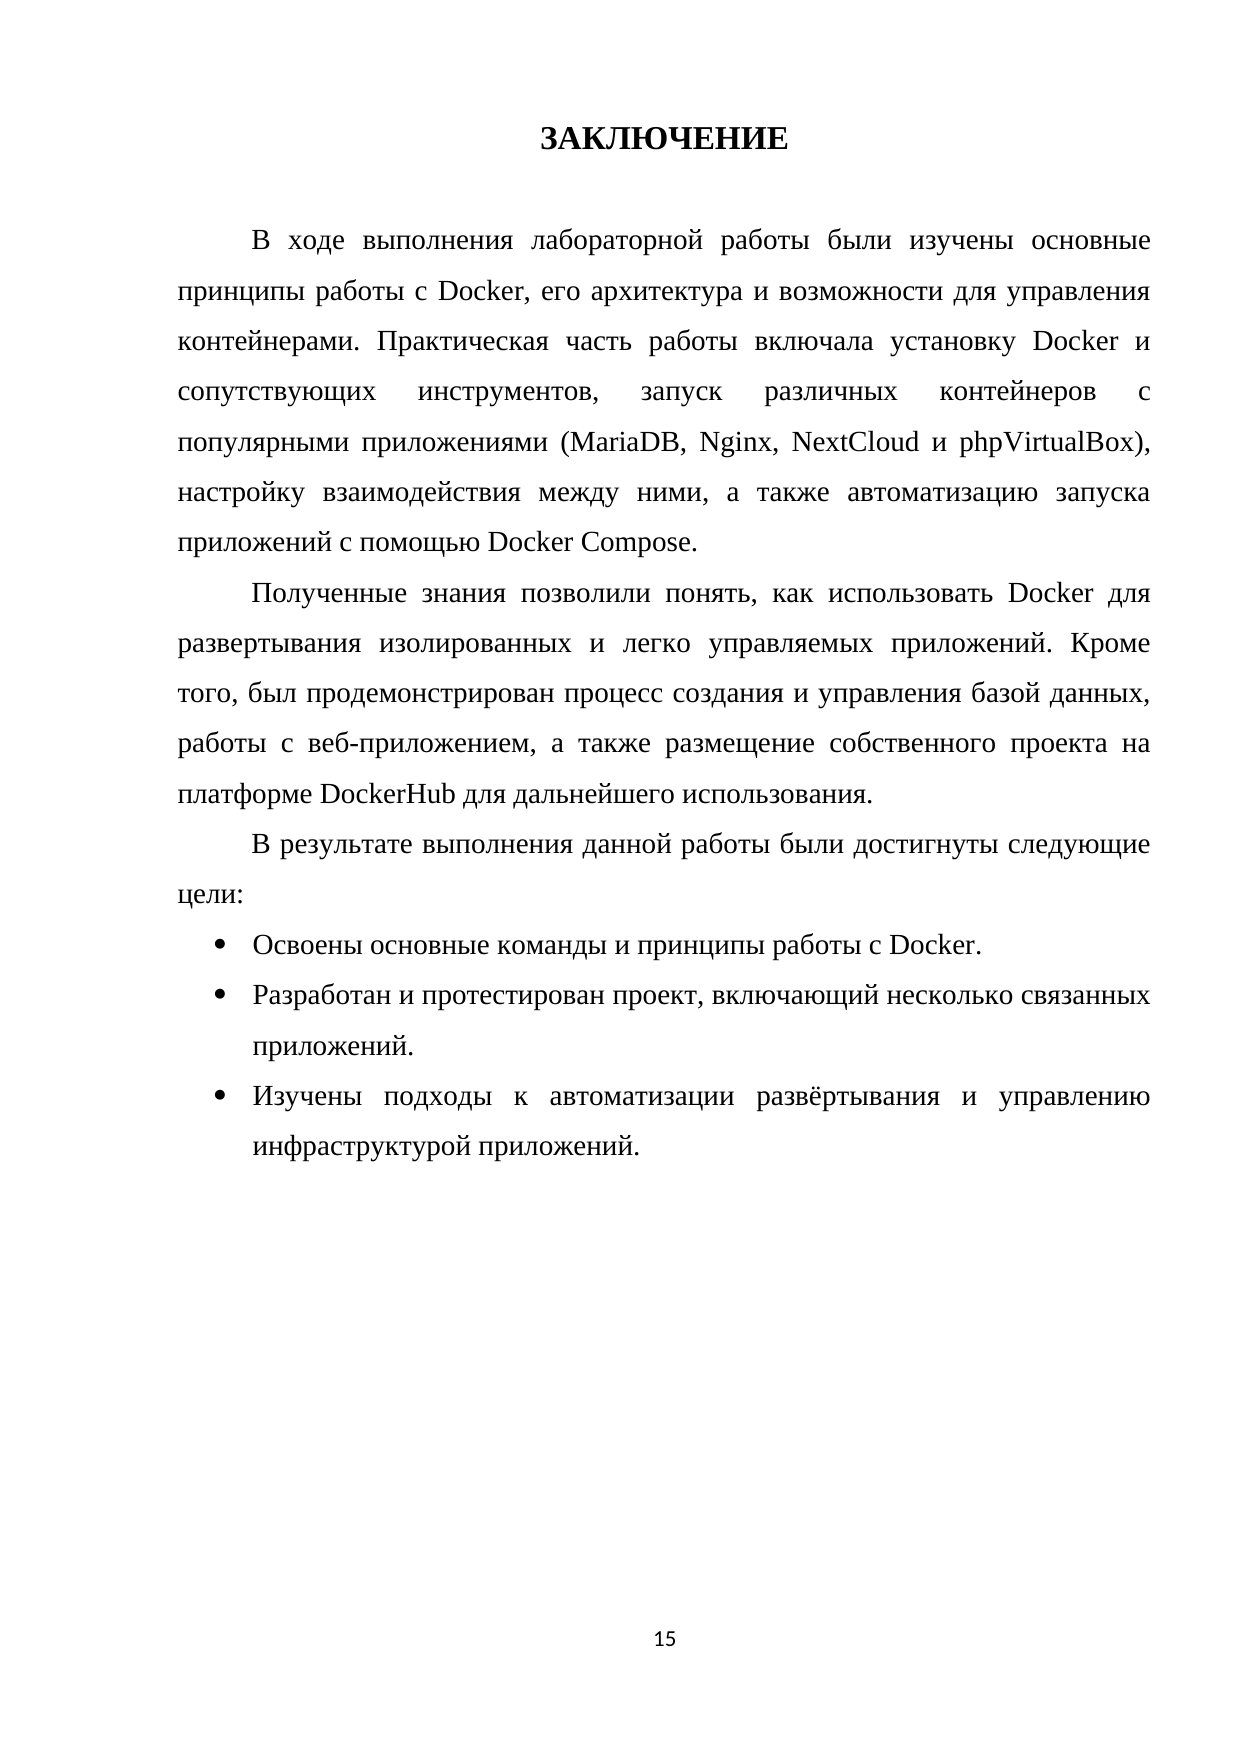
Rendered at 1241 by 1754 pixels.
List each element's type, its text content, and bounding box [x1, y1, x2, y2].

list Изучены подходы к автоматизации развёртывания и управлению инфраструктурой приложений. [215, 1078, 1152, 1162]
text В ходе выполнения лабораторной работы были изучены основные принципы работы с Docker, его архитектура и возможности для управления контейнерами. Практическая часть работы включала установку Docker и сопутствующих инструментов, запуск различных контейнеров с популярными приложениями (MariaDB, Nginx, NextCloud и phpVirtualBox), настройку взаимодействия между ними, а также автоматизацию запуска приложений с помощью Docker Compose. [177, 222, 1152, 558]
text В результате выполнения данной работы были достигнуты следующие цели: [177, 826, 1152, 910]
text Полученные знания позволили понять, как использовать Docker для развертывания изолированных и легко управляемых приложений. Кроме того, был продемонстрирован процесс создания и управления базой данных, работы с веб-приложением, а также размещение собственного проекта на платформе DockerHub для дальнейшего использования. [177, 575, 1152, 809]
list Освоены основные команды и принципы работы с Docker. [215, 927, 1152, 961]
subtitle ЗАКЛЮЧЕНИЕ [177, 118, 1152, 156]
list Разработан и протестирован проект, включающий несколько связанных приложений. [215, 977, 1152, 1061]
